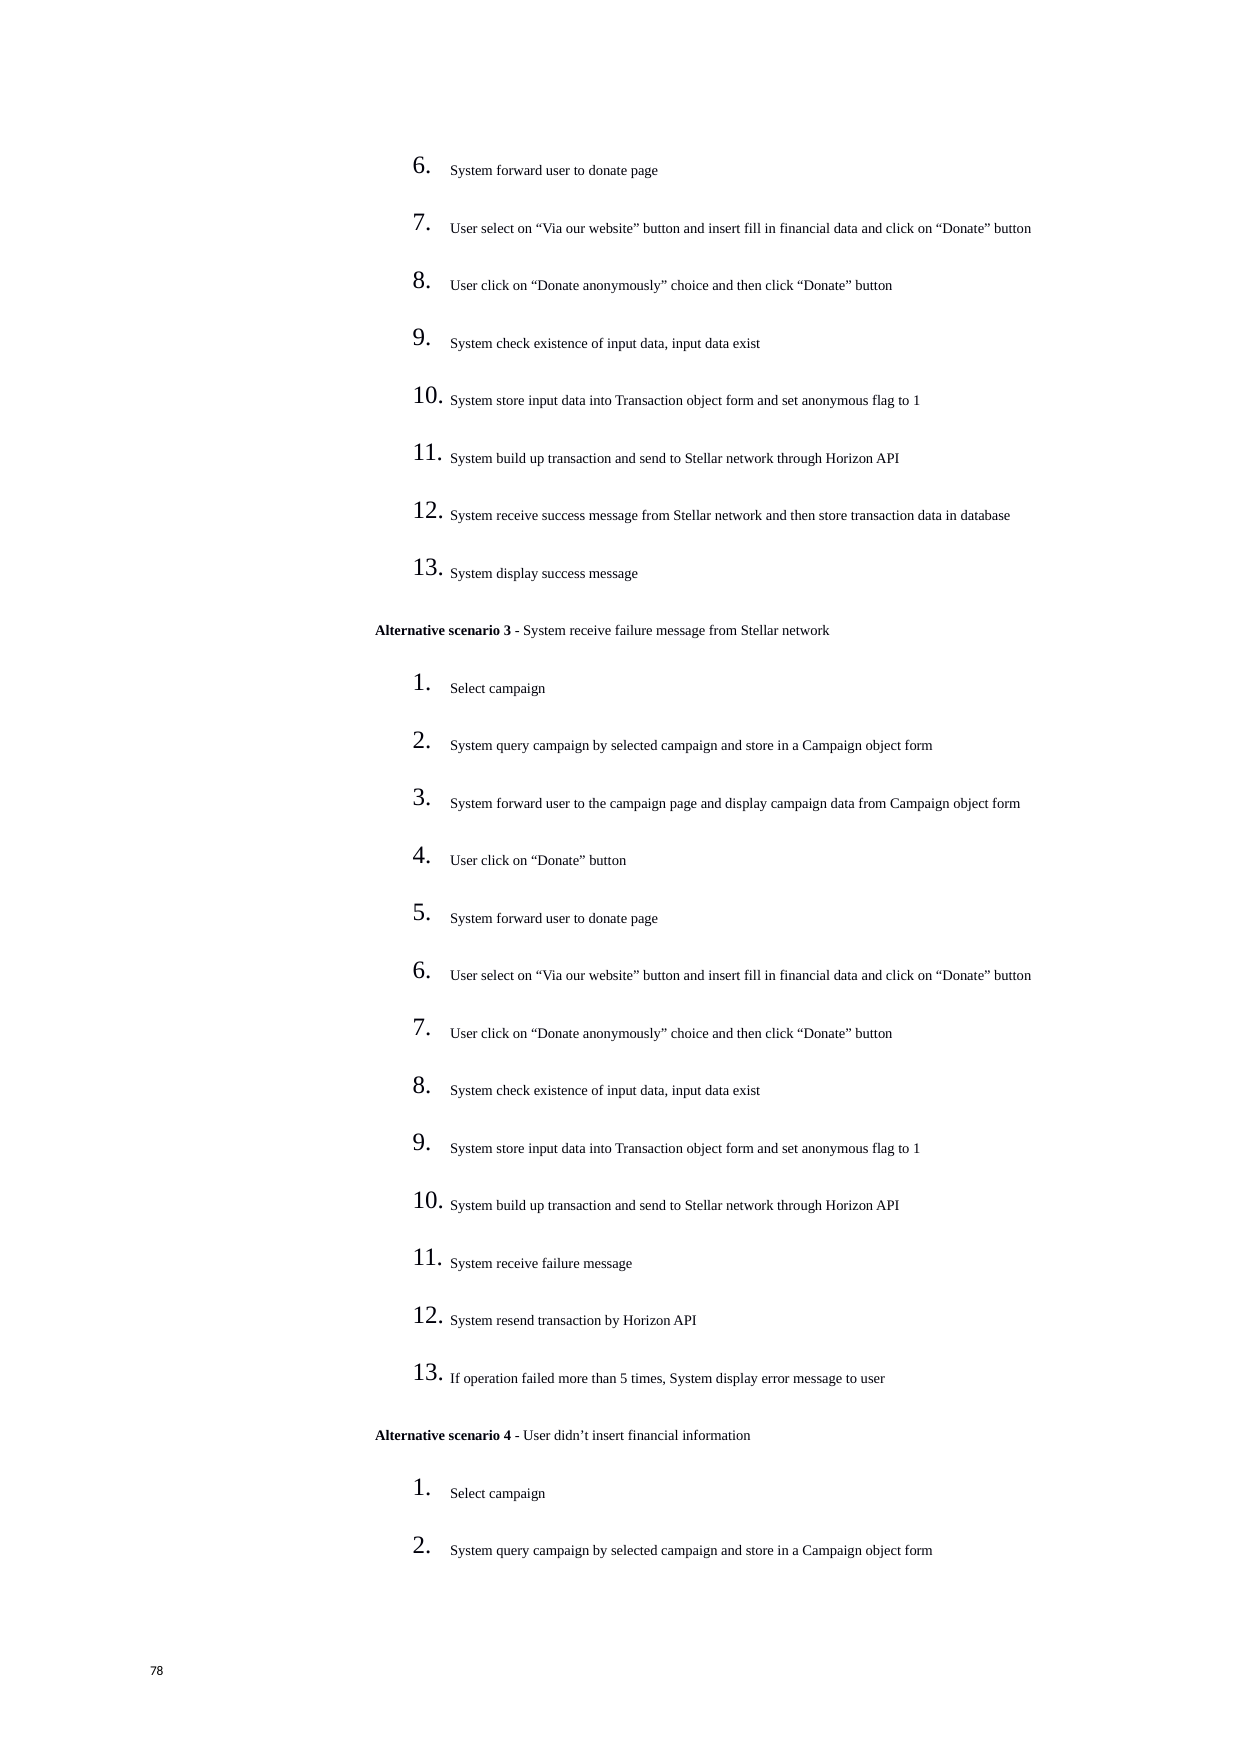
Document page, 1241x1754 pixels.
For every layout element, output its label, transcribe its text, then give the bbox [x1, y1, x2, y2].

list User click on “Donate” button [412, 840, 1090, 869]
text Alternative scenario 4 - User didn’t insert financial information [150, 1415, 1090, 1444]
list System forward user to donate page [412, 150, 1090, 179]
list System check existence of input data, input data exist [412, 1070, 1090, 1099]
list User click on “Donate anonymously” choice and then click “Donate” button [412, 265, 1090, 294]
list System receive failure message [412, 1242, 1090, 1271]
list System receive success message from Stellar network and then store transaction data in database [412, 495, 1090, 524]
list System build up transaction and send to Stellar network through Horizon API [412, 437, 1090, 466]
list System forward user to donate page [412, 897, 1090, 926]
list System build up transaction and send to Stellar network through Horizon API [412, 1185, 1090, 1214]
list System store input data into Transaction object form and set anonymous flag to 1 [412, 1127, 1090, 1156]
list System forward user to the campaign page and display campaign data from Campaign object form [412, 782, 1090, 811]
list System store input data into Transaction object form and set anonymous flag to 1 [412, 380, 1090, 409]
list System display success message [412, 552, 1090, 581]
list System query campaign by selected campaign and store in a Campaign object form [412, 1530, 1090, 1559]
list Select campaign [412, 1472, 1090, 1501]
list System resend transaction by Horizon API [412, 1300, 1090, 1329]
list Select campaign [412, 667, 1090, 696]
list User select on “Via our website” button and insert fill in financial data and click on “Donate” button [412, 207, 1090, 236]
list System check existence of input data, input data exist [412, 322, 1090, 351]
list System query campaign by selected campaign and store in a Campaign object form [412, 725, 1090, 754]
list User click on “Donate anonymously” choice and then click “Donate” button [412, 1012, 1090, 1041]
text Alternative scenario 3 - System receive failure message from Stellar network [300, 610, 1090, 639]
list If operation failed more than 5 times, System display error message to user [412, 1357, 1090, 1386]
list User select on “Via our website” button and insert fill in financial data and click on “Donate” button [412, 955, 1090, 984]
